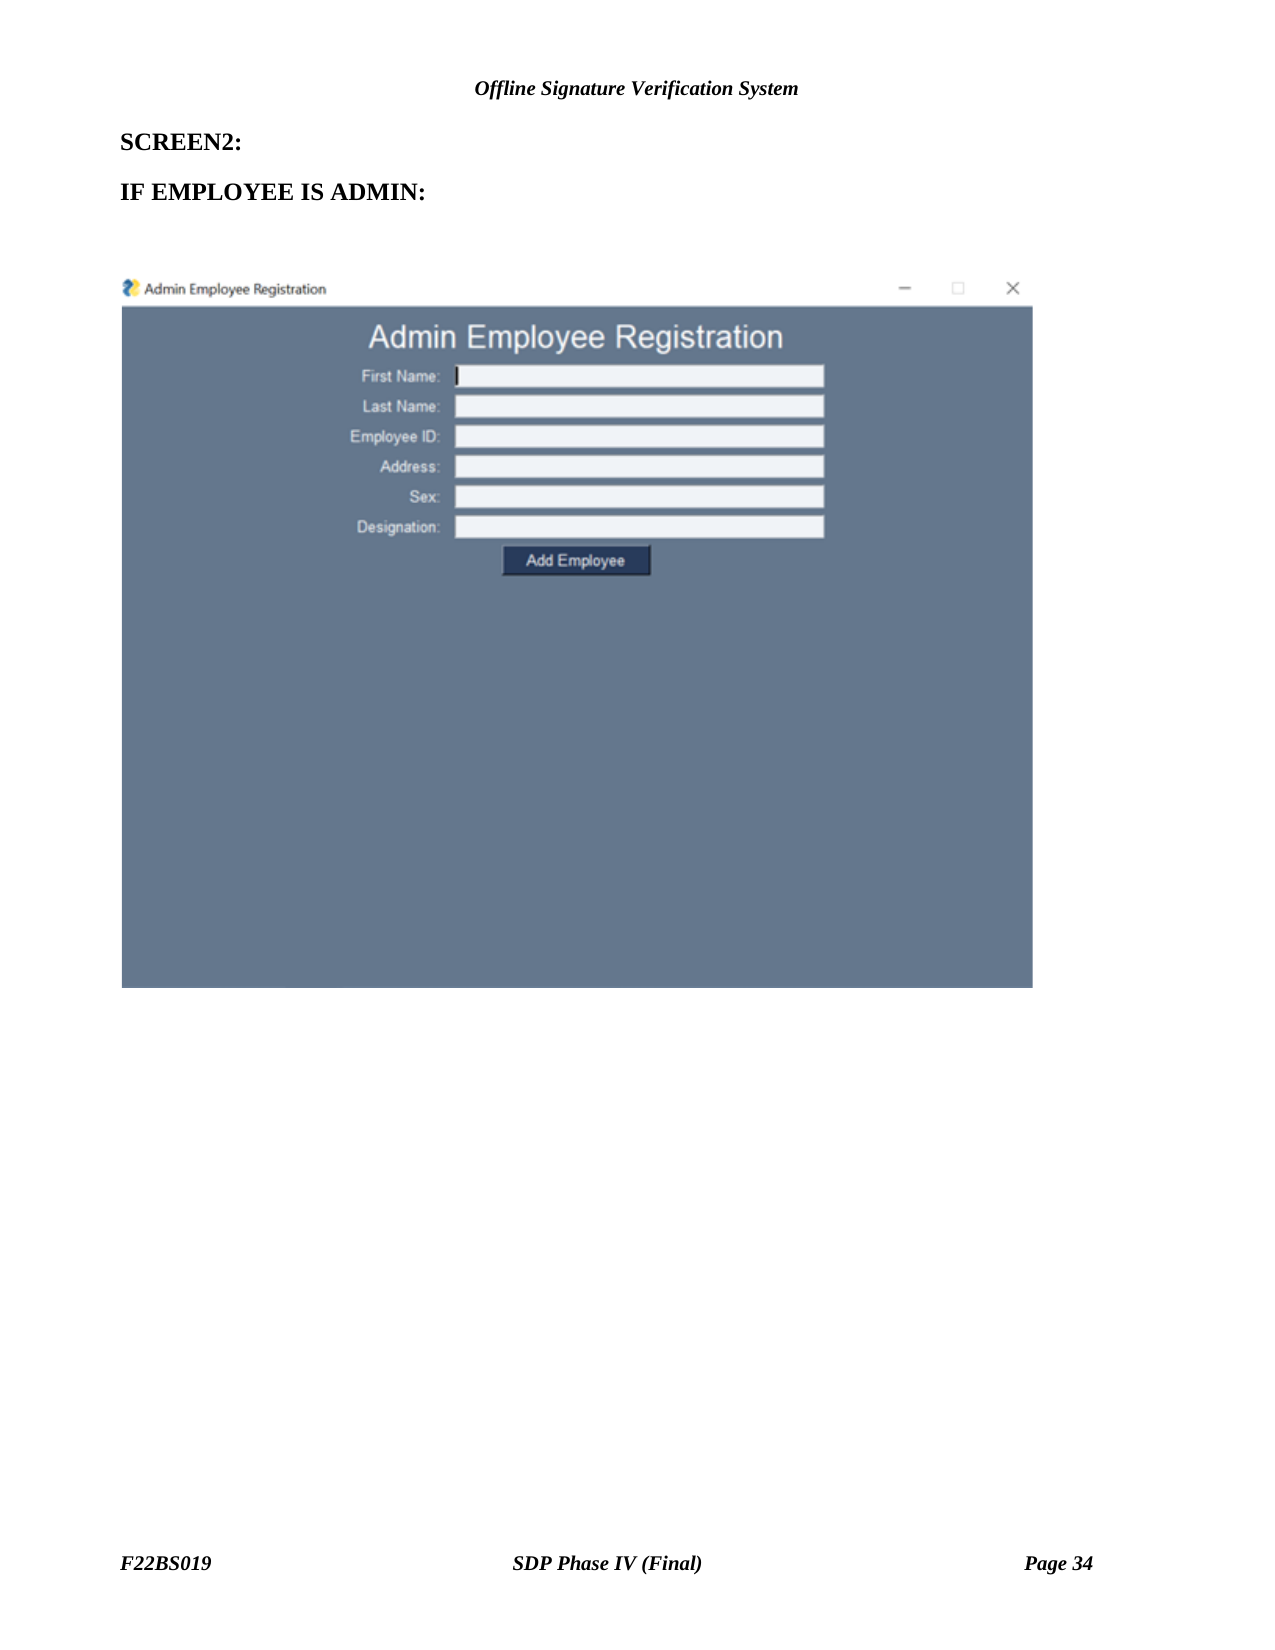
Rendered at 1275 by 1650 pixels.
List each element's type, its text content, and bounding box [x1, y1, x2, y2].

text SCREEN2: [120, 130, 1155, 155]
picture [120, 273, 1033, 987]
text IF EMPLOYEE IS ADMIN: [120, 180, 1155, 205]
